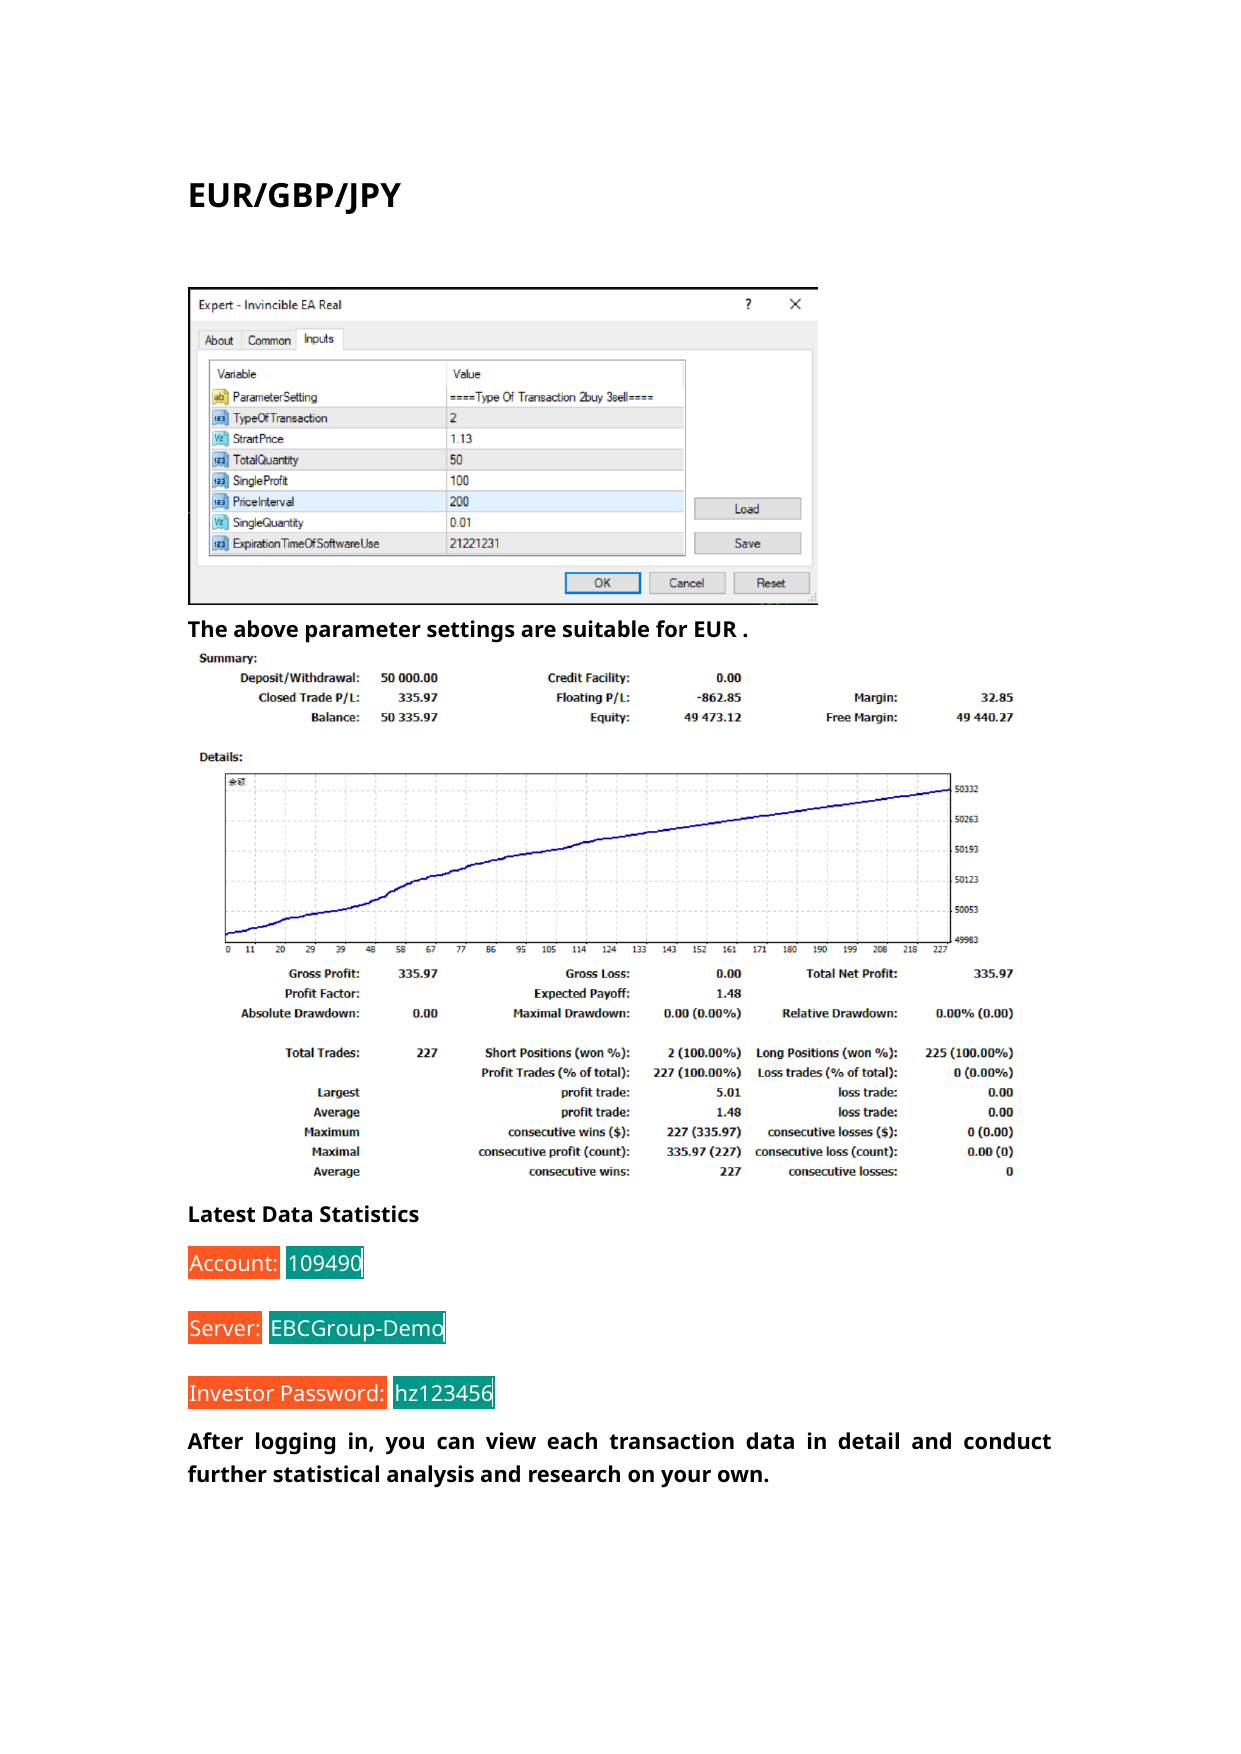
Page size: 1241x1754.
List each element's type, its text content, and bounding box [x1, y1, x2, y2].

picture [187, 287, 818, 605]
picture [187, 644, 1053, 1182]
text Account: 109490 [187, 1230, 1053, 1295]
text Investor Password: hz123456 [187, 1360, 1053, 1425]
text The above parameter settings are suitable for EUR . [187, 612, 1053, 644]
text After logging in, you can view each transaction data in detail and conduct further statistical analysis and research on your own. [187, 1425, 1053, 1490]
subtitle EUR/GBP/JPY [187, 162, 1053, 227]
text Server: EBCGroup-Demo [187, 1295, 1053, 1360]
text Latest Data Statistics [187, 1197, 1053, 1230]
